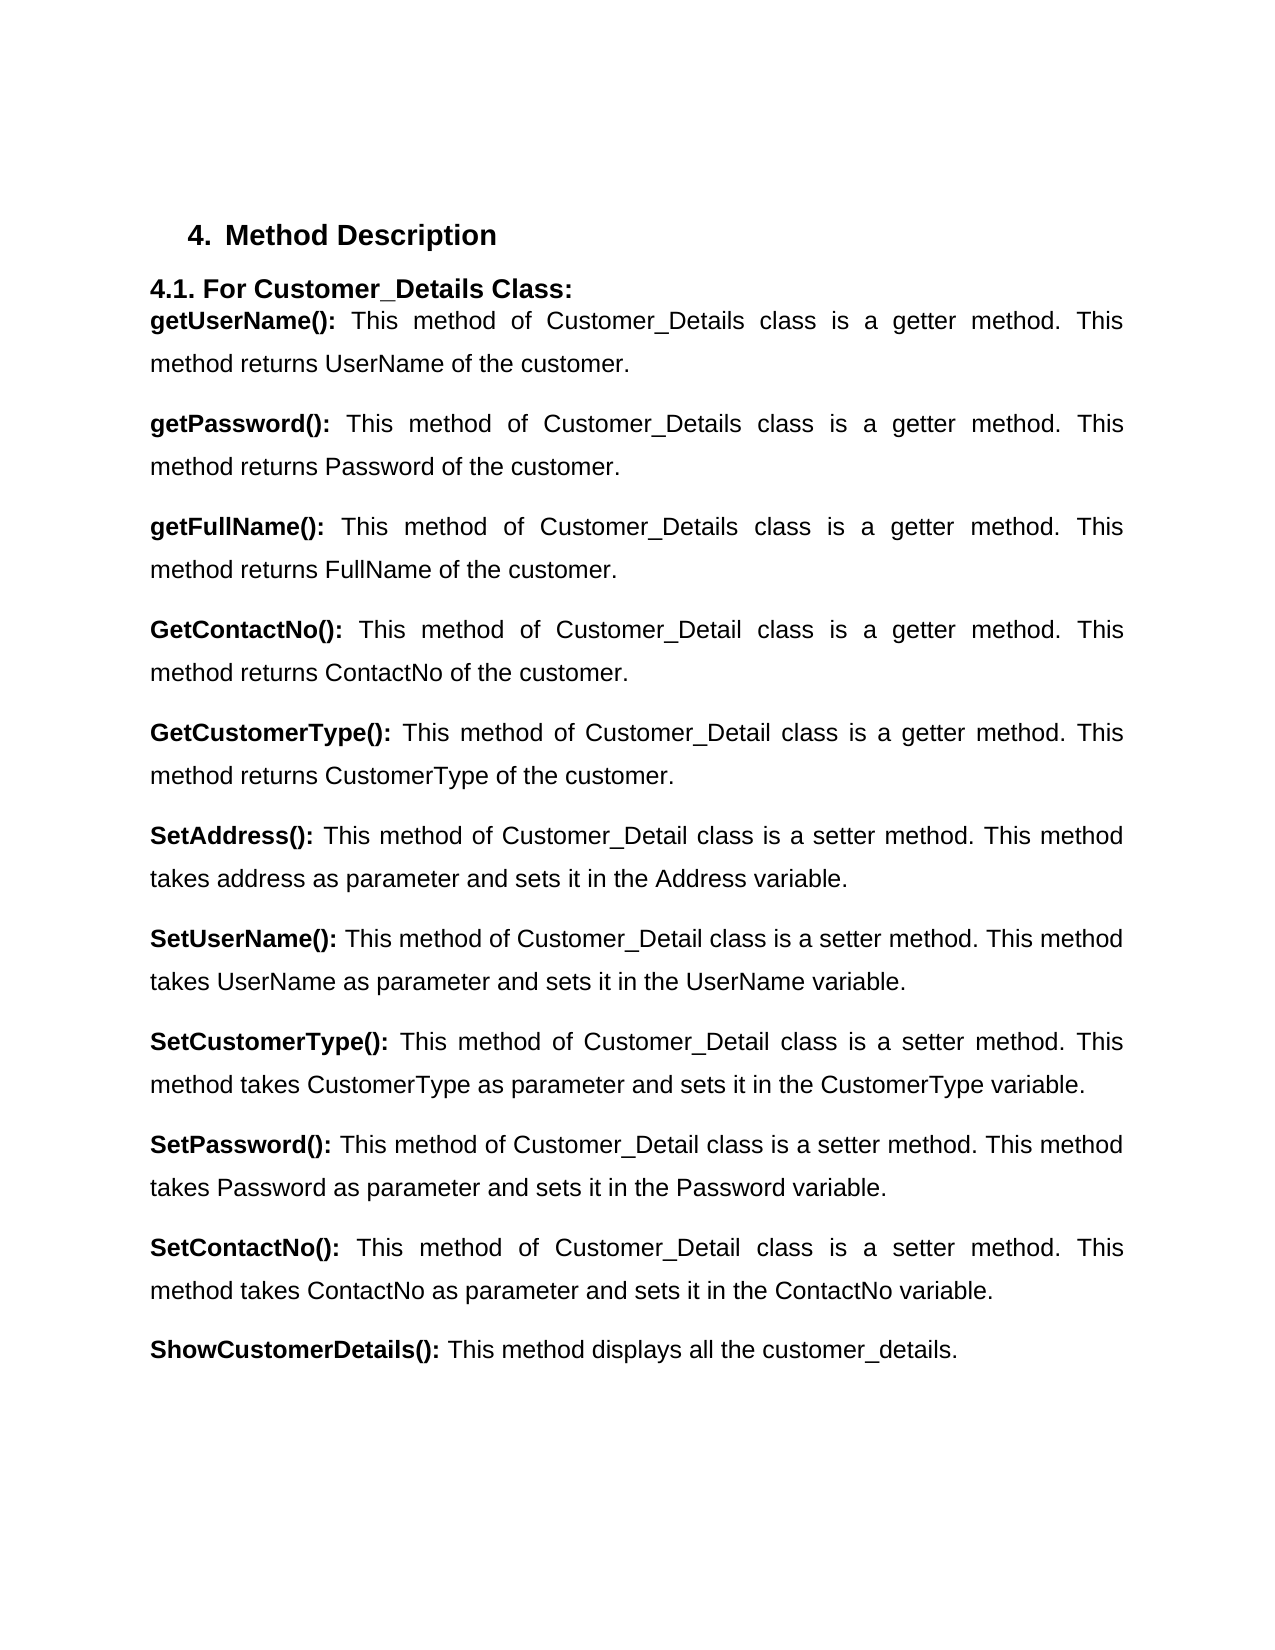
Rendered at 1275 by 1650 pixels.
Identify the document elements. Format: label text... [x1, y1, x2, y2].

subtitle Method Description [187, 218, 1125, 252]
text SetAddress(): This method of Customer_Detail class is a setter method. This method takes address as parameter and sets it in the Address variable. [150, 821, 1125, 893]
text getFullName(): This method of Customer_Details class is a getter method. This method returns FullName of the customer. [150, 512, 1125, 584]
subtitle 4.1. For Customer_Details Class: [150, 273, 1125, 304]
text SetPassword(): This method of Customer_Detail class is a setter method. This method takes Password as parameter and sets it in the Password variable. [150, 1130, 1125, 1202]
text SetUserName(): This method of Customer_Detail class is a setter method. This method takes UserName as parameter and sets it in the UserName variable. [150, 924, 1125, 996]
text GetContactNo(): This method of Customer_Detail class is a getter method. This method returns ContactNo of the customer. [150, 615, 1125, 687]
text getUserName(): This method of Customer_Details class is a getter method. This method returns UserName of the customer. [150, 306, 1125, 378]
text SetContactNo(): This method of Customer_Detail class is a setter method. This method takes ContactNo as parameter and sets it in the ContactNo variable. [150, 1233, 1125, 1304]
text SetCustomerType(): This method of Customer_Detail class is a setter method. This method takes CustomerType as parameter and sets it in the CustomerType variable. [150, 1027, 1125, 1099]
text getPassword(): This method of Customer_Details class is a getter method. This method returns Password of the customer. [150, 409, 1125, 481]
text ShowCustomerDetails(): This method displays all the customer_details. [150, 1336, 1125, 1364]
text GetCustomerType(): This method of Customer_Detail class is a getter method. This method returns CustomerType of the customer. [150, 718, 1125, 790]
